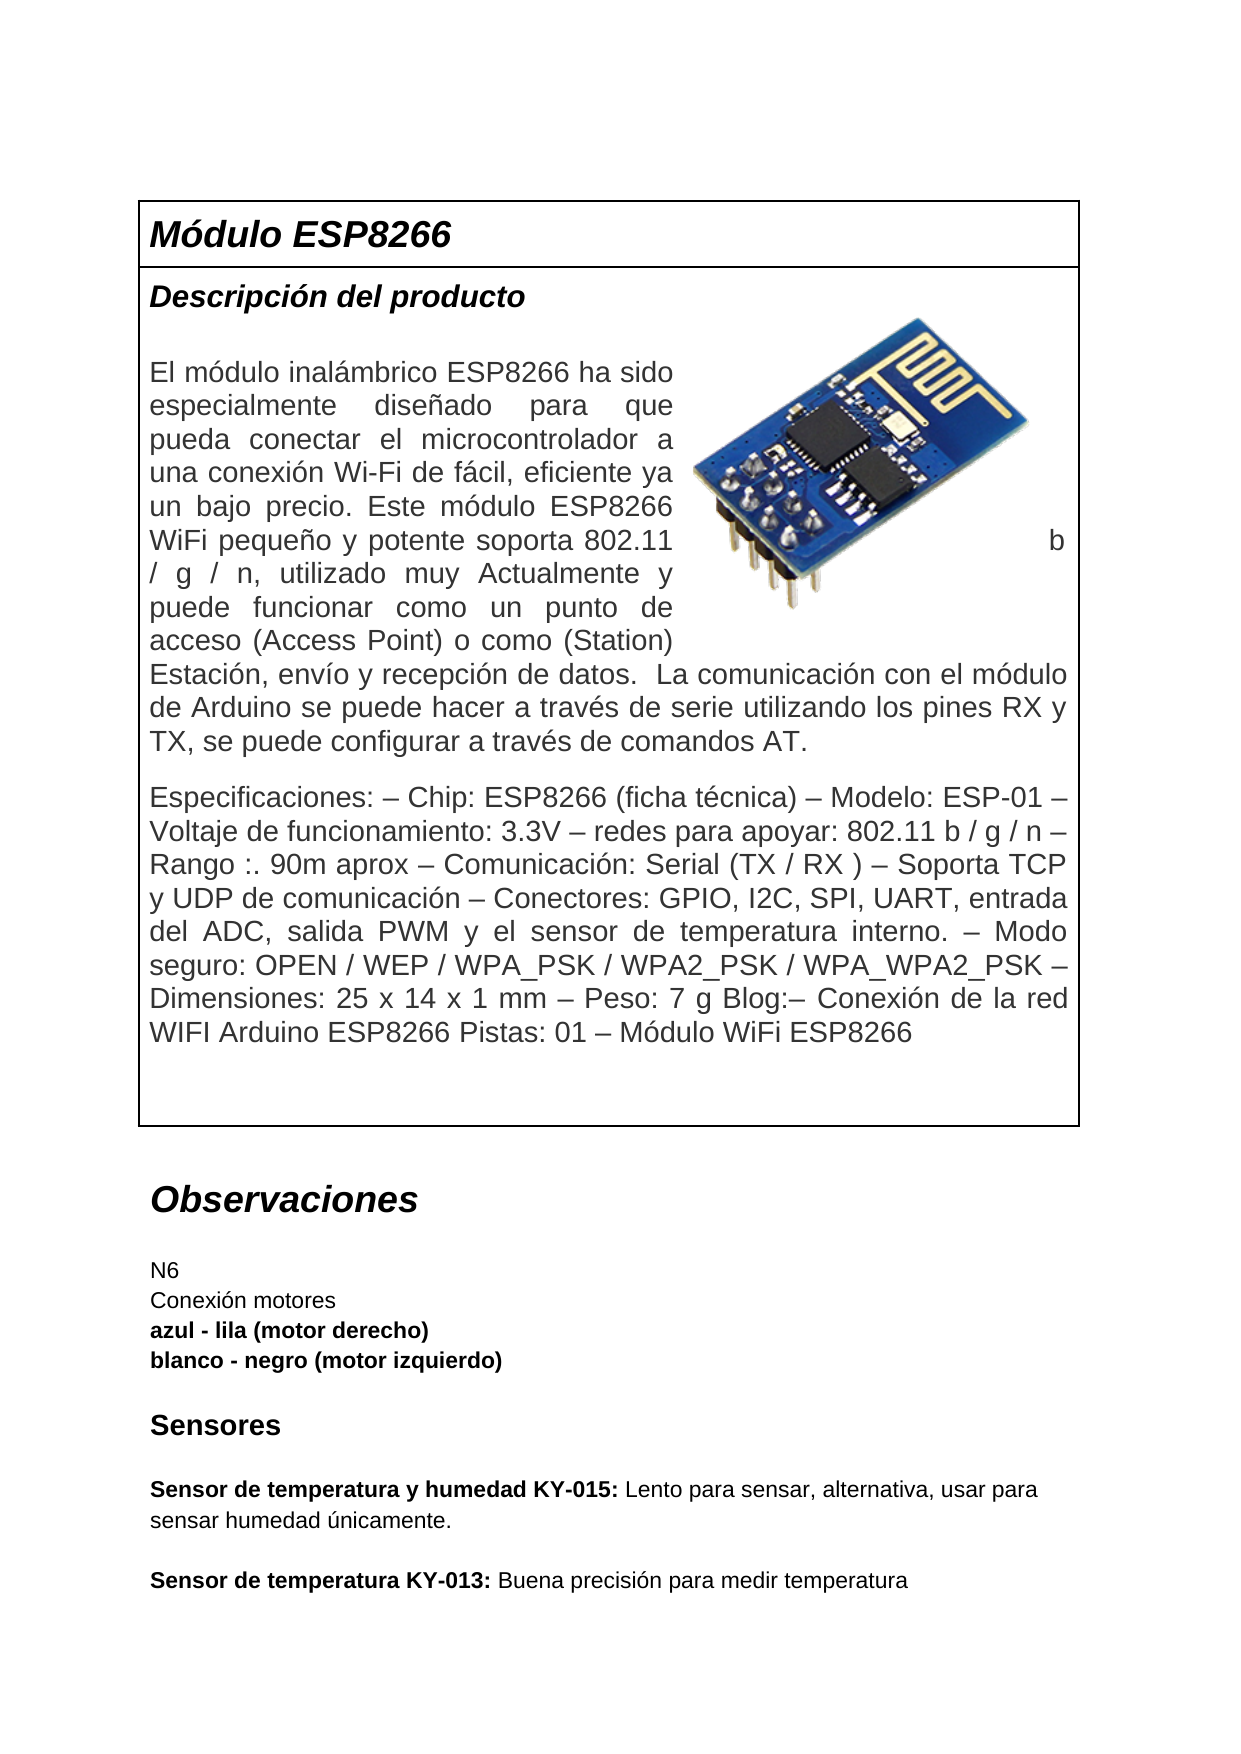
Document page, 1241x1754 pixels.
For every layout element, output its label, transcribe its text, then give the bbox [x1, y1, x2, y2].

text Observaciones [150, 1177, 1090, 1220]
text Sensores [150, 1408, 1090, 1441]
table_header Módulo ESP8266 [140, 202, 1078, 266]
text Sensor de temperatura y humedad KY-015: Lento para sensar, alternativa, usar para sensar humedad únicamente. [150, 1476, 1090, 1533]
table_cell Descripción del producto El módulo inalámbrico ESP8266 ha sido especialmente diseñado para que pueda conectar el microcontrolador a una conexión Wi-Fi de fácil, eficiente ya un bajo precio. Este módulo ESP8266 WiFi pequeño y potente soporta 802.11 b / g / n, utilizado muy Actualmente y puede funcionar como un punto de acceso (Access Point) o como (Station) Estación, envío y recepción de datos. La comunicación con el módulo de Arduino se puede hacer a través de serie utilizando los pines RX y TX, se puede configurar a través de comandos AT. Especificaciones: – Chip: ESP8266 (ficha técnica) – Modelo: ESP-01 – Voltaje de funcionamiento: 3.3V – redes para apoyar: 802.11 b / g / n – Rango :. 90m aprox – Comunicación: Serial (TX / RX ) – Soporta TCP y UDP de comunicación – Conectores: GPIO, I2C, SPI, UART, entrada del ADC, salida PWM y el sensor de temperatura interno. – Modo seguro: OPEN / WEP / WPA_PSK / WPA2_PSK / WPA_WPA2_PSK – Dimensiones: 25 x 14 x 1 mm – Peso: 7 g Blog:– Conexión de la red WIFI Arduino ESP8266 Pistas: 01 – Módulo WiFi ESP8266 [140, 268, 1078, 1125]
text blanco - negro (motor izquierdo) [150, 1347, 1090, 1373]
picture [692, 317, 1030, 610]
text Conexión motores [150, 1287, 1090, 1313]
text N6 [150, 1257, 1090, 1283]
text azul - lila (motor derecho) [150, 1317, 1090, 1343]
text Sensor de temperatura KY-013: Buena precisión para medir temperatura [150, 1567, 1090, 1593]
